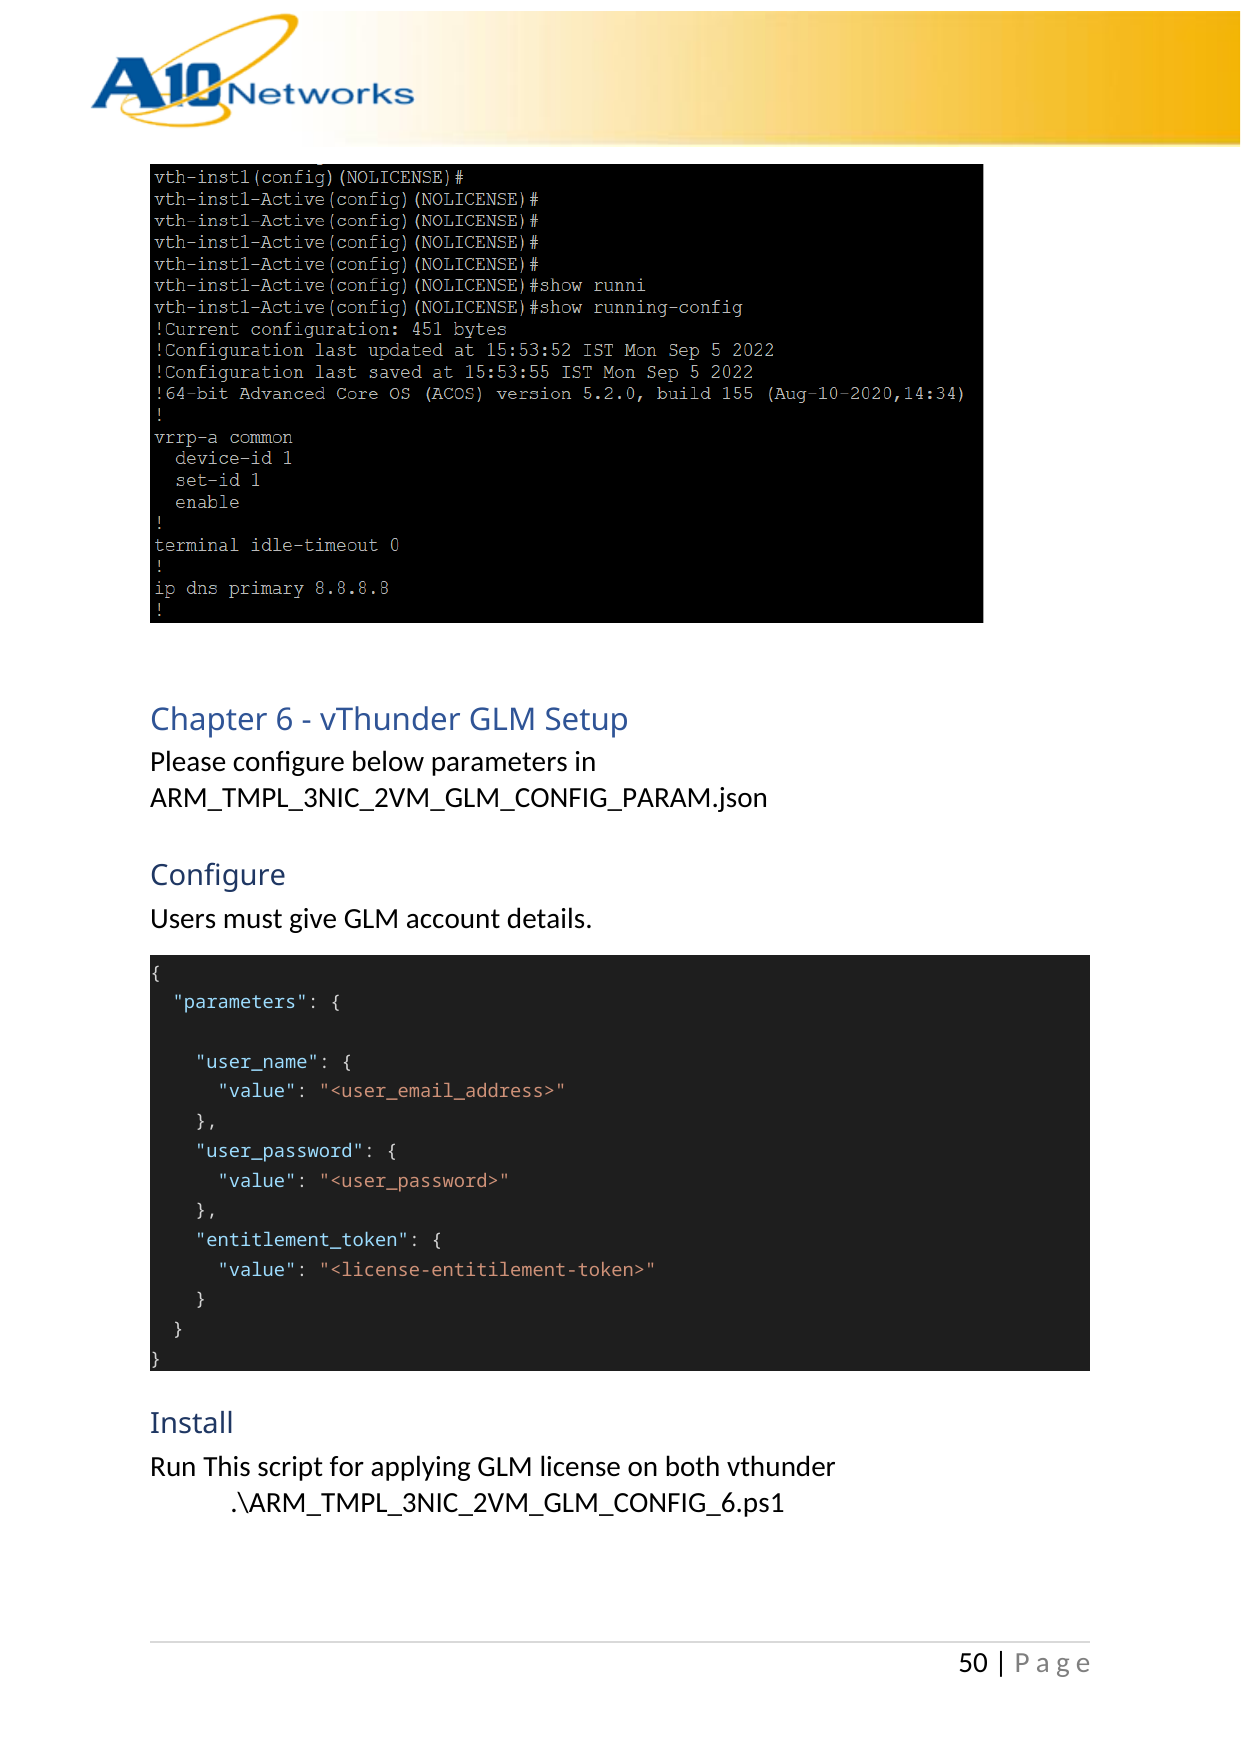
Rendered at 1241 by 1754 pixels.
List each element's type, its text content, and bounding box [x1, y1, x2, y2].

text } [150, 1341, 1090, 1371]
text .\ARM_TMPL_3NIC_2VM_GLM_CONFIG_6.ps1 [230, 1484, 1090, 1519]
subtitle Install [150, 1403, 1090, 1442]
text }, [150, 1103, 1090, 1133]
text Users must give GLM account details. [150, 900, 1090, 935]
text "user_name": { [150, 1044, 1090, 1074]
text "entitlement_token": { [150, 1222, 1090, 1252]
text Please configure below parameters in ARM_TMPL_3NIC_2VM_GLM_CONFIG_PARAM.json [150, 743, 1090, 814]
text "value": "<user_email_address>" [150, 1074, 1090, 1103]
subtitle Chapter 6 - vThunder GLM Setup [150, 697, 1090, 740]
text } [150, 1311, 1090, 1341]
text } [150, 1281, 1090, 1311]
text }, [150, 1192, 1090, 1222]
picture [0, 11, 1241, 147]
subtitle Configure [150, 854, 1090, 894]
picture [150, 164, 984, 623]
text "user_password": { [150, 1133, 1090, 1163]
text "parameters": { [150, 984, 1090, 1014]
text Run This script for applying GLM license on both vthunder [150, 1448, 1090, 1484]
text "value": "<user_password>" [150, 1163, 1090, 1192]
text { [150, 955, 1090, 984]
text "value": "<license-entitilement-token>" [150, 1252, 1090, 1281]
